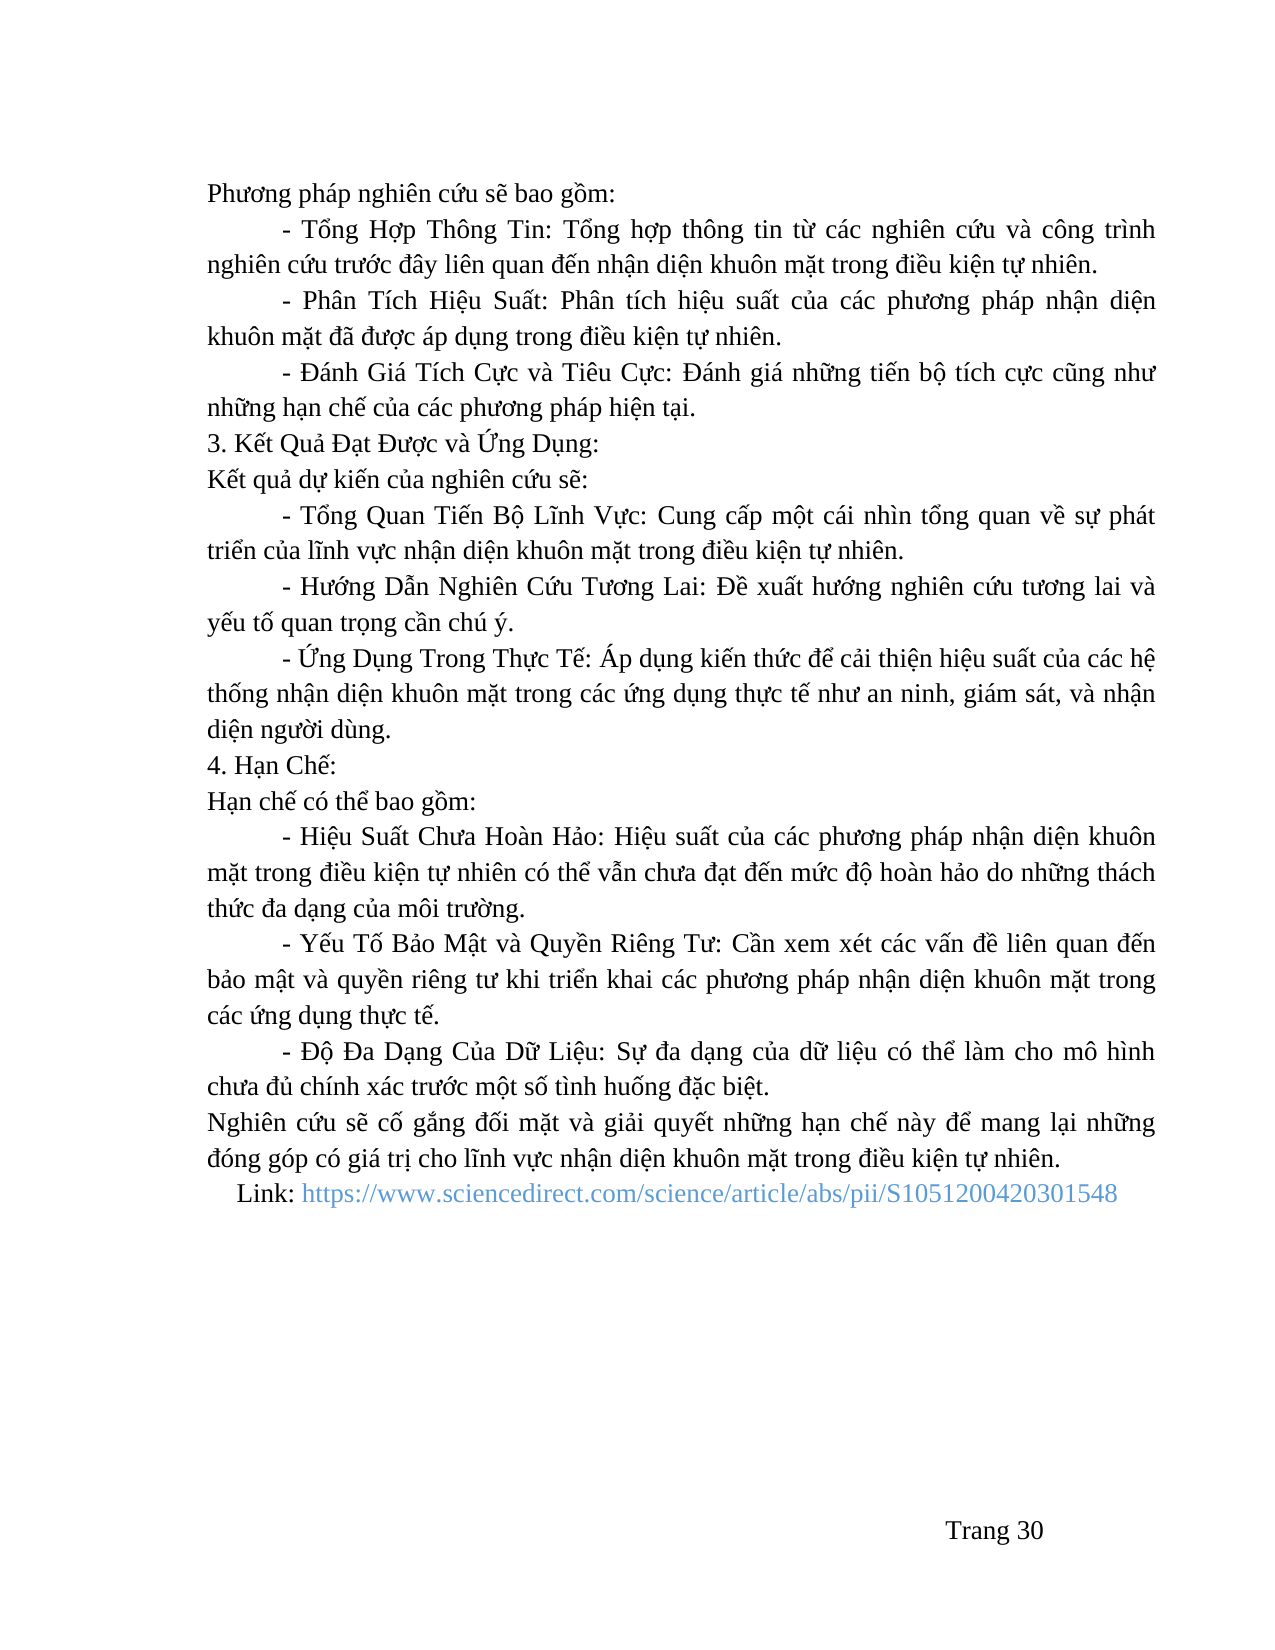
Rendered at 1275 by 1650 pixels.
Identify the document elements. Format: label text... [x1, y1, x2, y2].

text - Hướng Dẫn Nghiên Cứu Tương Lai: Đề xuất hướng nghiên cứu tương lai và yếu tố quan trọng cần chú ý. [207, 570, 1157, 637]
list Kết Quả Đạt Được và Ứng Dụng: [207, 427, 1157, 458]
text Phương pháp nghiên cứu sẽ bao gồm: [207, 177, 1157, 208]
text - Ứng Dụng Trong Thực Tế: Áp dụng kiến thức để cải thiện hiệu suất của các hệ thống nhận diện khuôn mặt trong các ứng dụng thực tế như an ninh, giám sát, và nhận diện người dùng. [207, 642, 1157, 744]
text - Tổng Hợp Thông Tin: Tổng hợp thông tin từ các nghiên cứu và công trình nghiên cứu trước đây liên quan đến nhận diện khuôn mặt trong điều kiện tự nhiên. [207, 213, 1157, 280]
text Hạn chế có thể bao gồm: [207, 784, 1157, 816]
text - Tổng Quan Tiến Bộ Lĩnh Vực: Cung cấp một cái nhìn tổng quan về sự phát triển của lĩnh vực nhận diện khuôn mặt trong điều kiện tự nhiên. [207, 499, 1157, 566]
list Hạn Chế: [207, 749, 1157, 780]
text - Độ Đa Dạng Của Dữ Liệu: Sự đa dạng của dữ liệu có thể làm cho mô hình chưa đủ chính xác trước một số tình huống đặc biệt. [207, 1035, 1157, 1102]
text - Hiệu Suất Chưa Hoàn Hảo: Hiệu suất của các phương pháp nhận diện khuôn mặt trong điều kiện tự nhiên có thể vẫn chưa đạt đến mức độ hoàn hảo do những thách thức đa dạng của môi trường. [207, 820, 1157, 923]
text - Phân Tích Hiệu Suất: Phân tích hiệu suất của các phương pháp nhận diện khuôn mặt đã được áp dụng trong điều kiện tự nhiên. [207, 284, 1157, 351]
text - Yếu Tố Bảo Mật và Quyền Riêng Tư: Cần xem xét các vấn đề liên quan đến bảo mật và quyền riêng tư khi triển khai các phương pháp nhận diện khuôn mặt trong các ứng dụng thực tế. [207, 927, 1157, 1030]
text - Đánh Giá Tích Cực và Tiêu Cực: Đánh giá những tiến bộ tích cực cũng như những hạn chế của các phương pháp hiện tại. [207, 356, 1157, 423]
text Link: https://www.sciencedirect.com/science/article/abs/pii/S1051200420301548 [207, 1178, 1157, 1209]
text Nghiên cứu sẽ cố gắng đối mặt và giải quyết những hạn chế này để mang lại những đóng góp có giá trị cho lĩnh vực nhận diện khuôn mặt trong điều kiện tự nhiên. [207, 1106, 1157, 1173]
text Kết quả dự kiến của nghiên cứu sẽ: [207, 463, 1157, 494]
